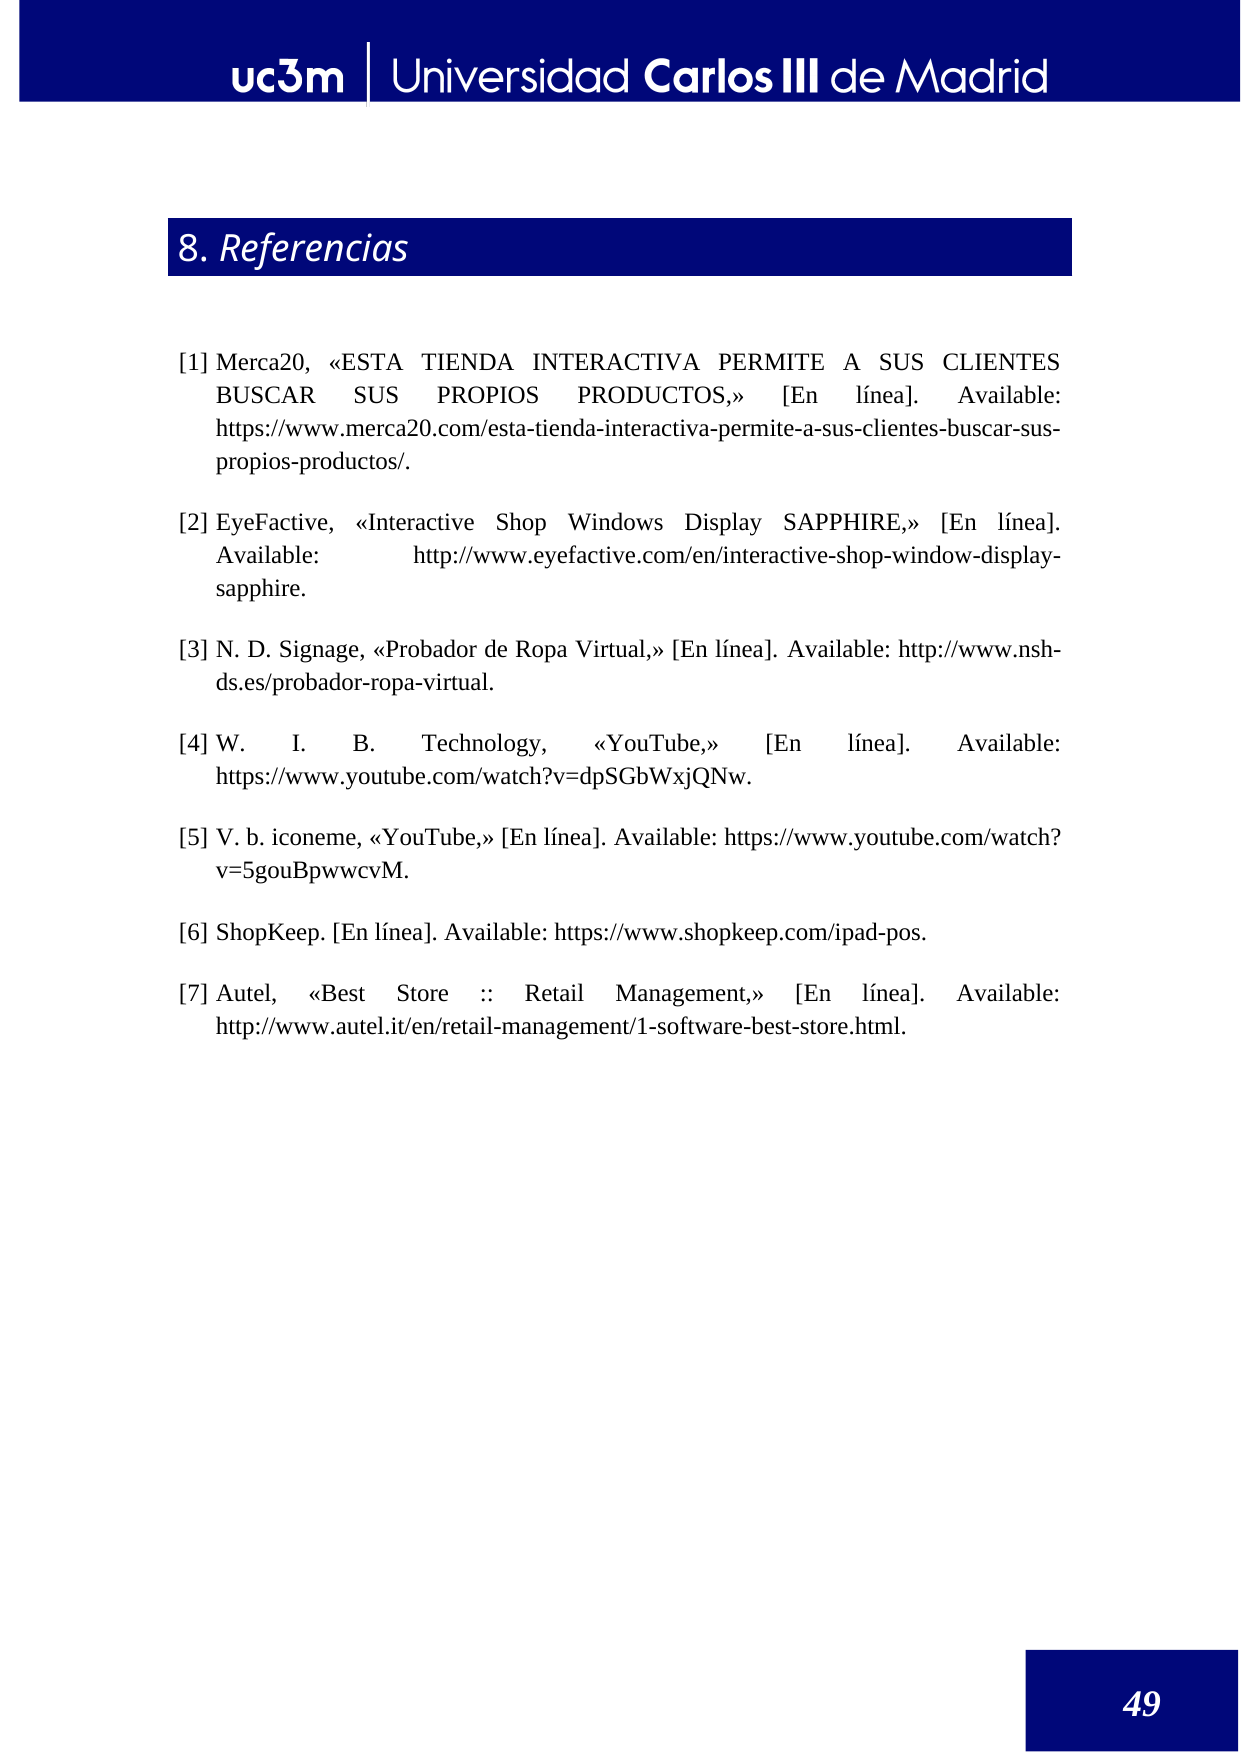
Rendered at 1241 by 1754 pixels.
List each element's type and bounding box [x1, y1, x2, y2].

picture [196, 31, 1083, 107]
